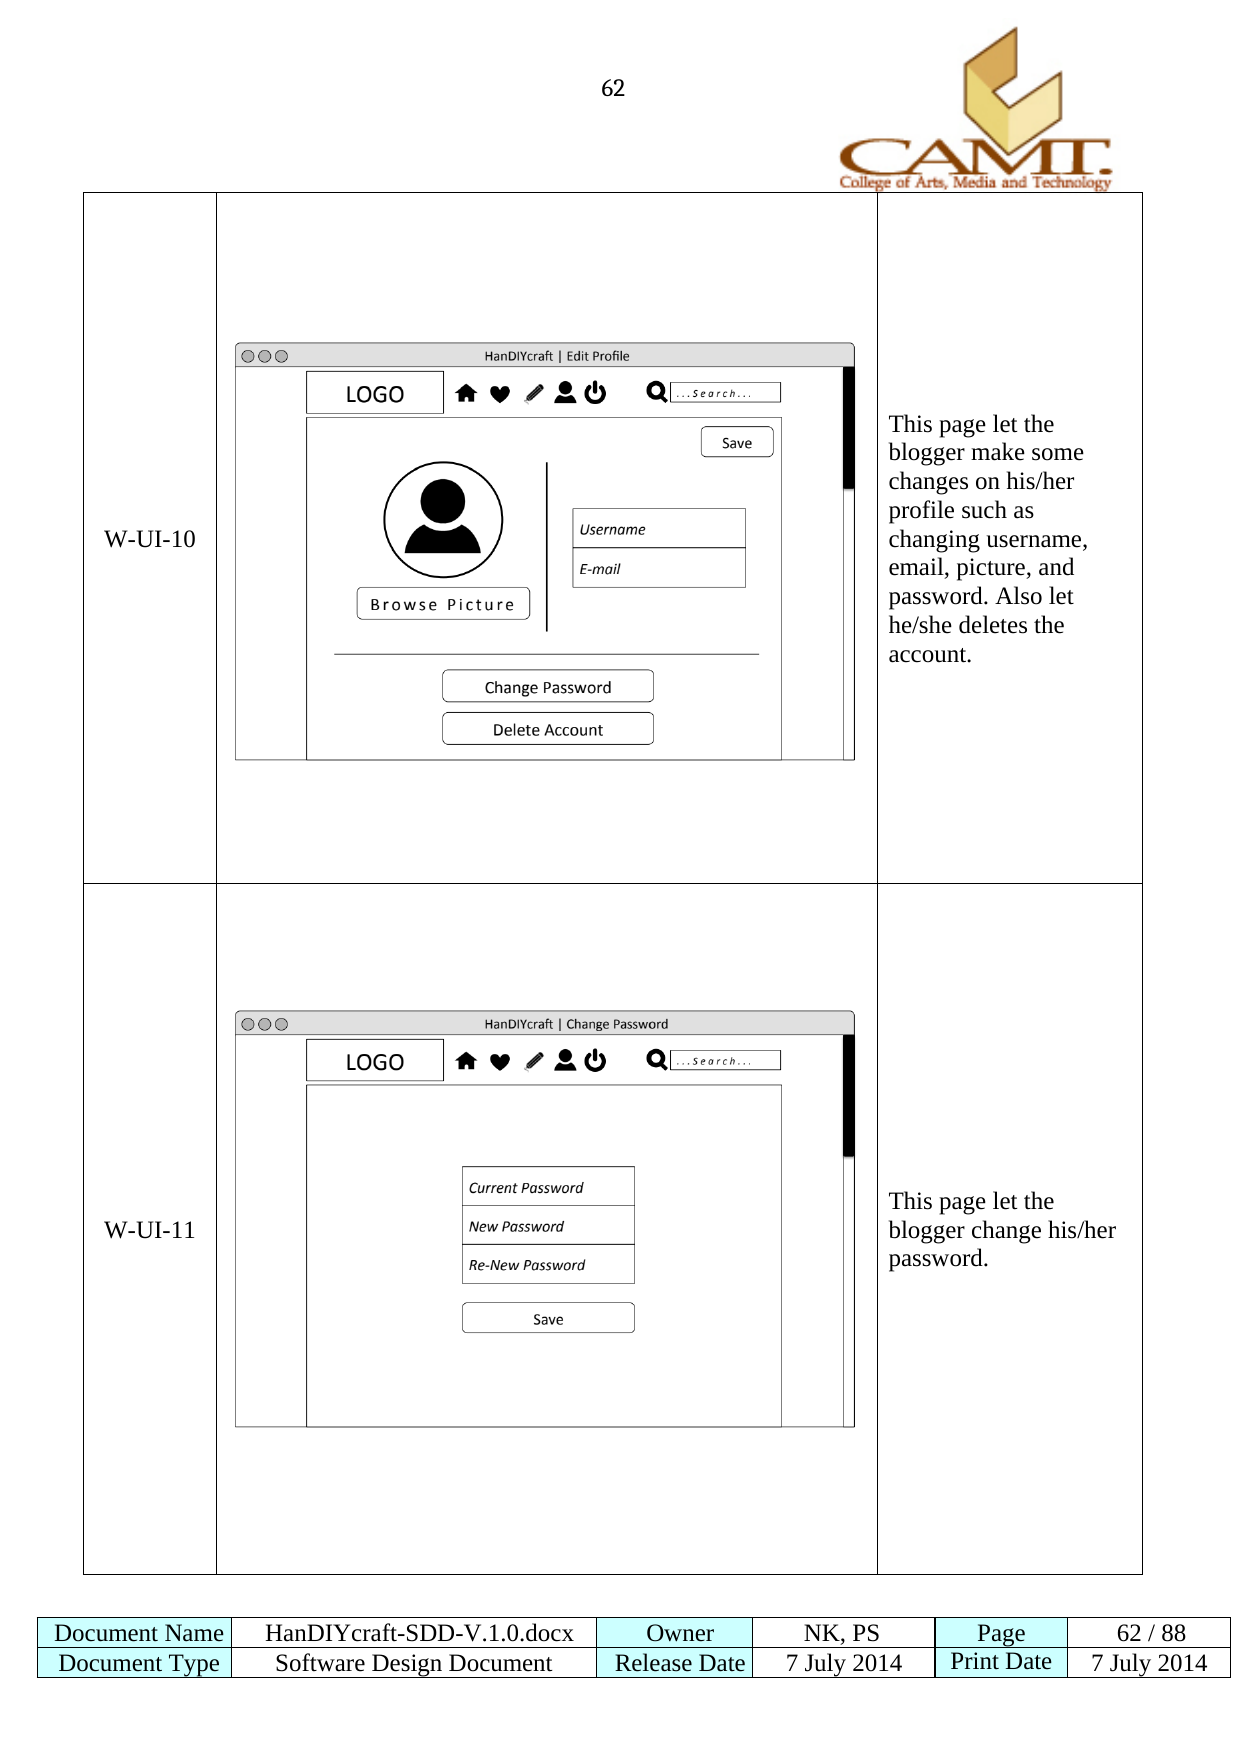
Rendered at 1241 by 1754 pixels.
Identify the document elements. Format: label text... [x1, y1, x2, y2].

table_cell This page let the blogger make some changes on his/her profile such as changing username, email, picture, and password. Also let he/she deletes the account. [878, 193, 1142, 883]
table_cell [217, 884, 877, 1574]
table_cell This page let the blogger change his/her password. [878, 884, 1142, 1574]
table_cell [217, 193, 877, 883]
table_cell W-UI-10 [84, 193, 216, 883]
picture [755, 18, 1221, 207]
table_cell W-UI-11 [84, 884, 216, 1574]
